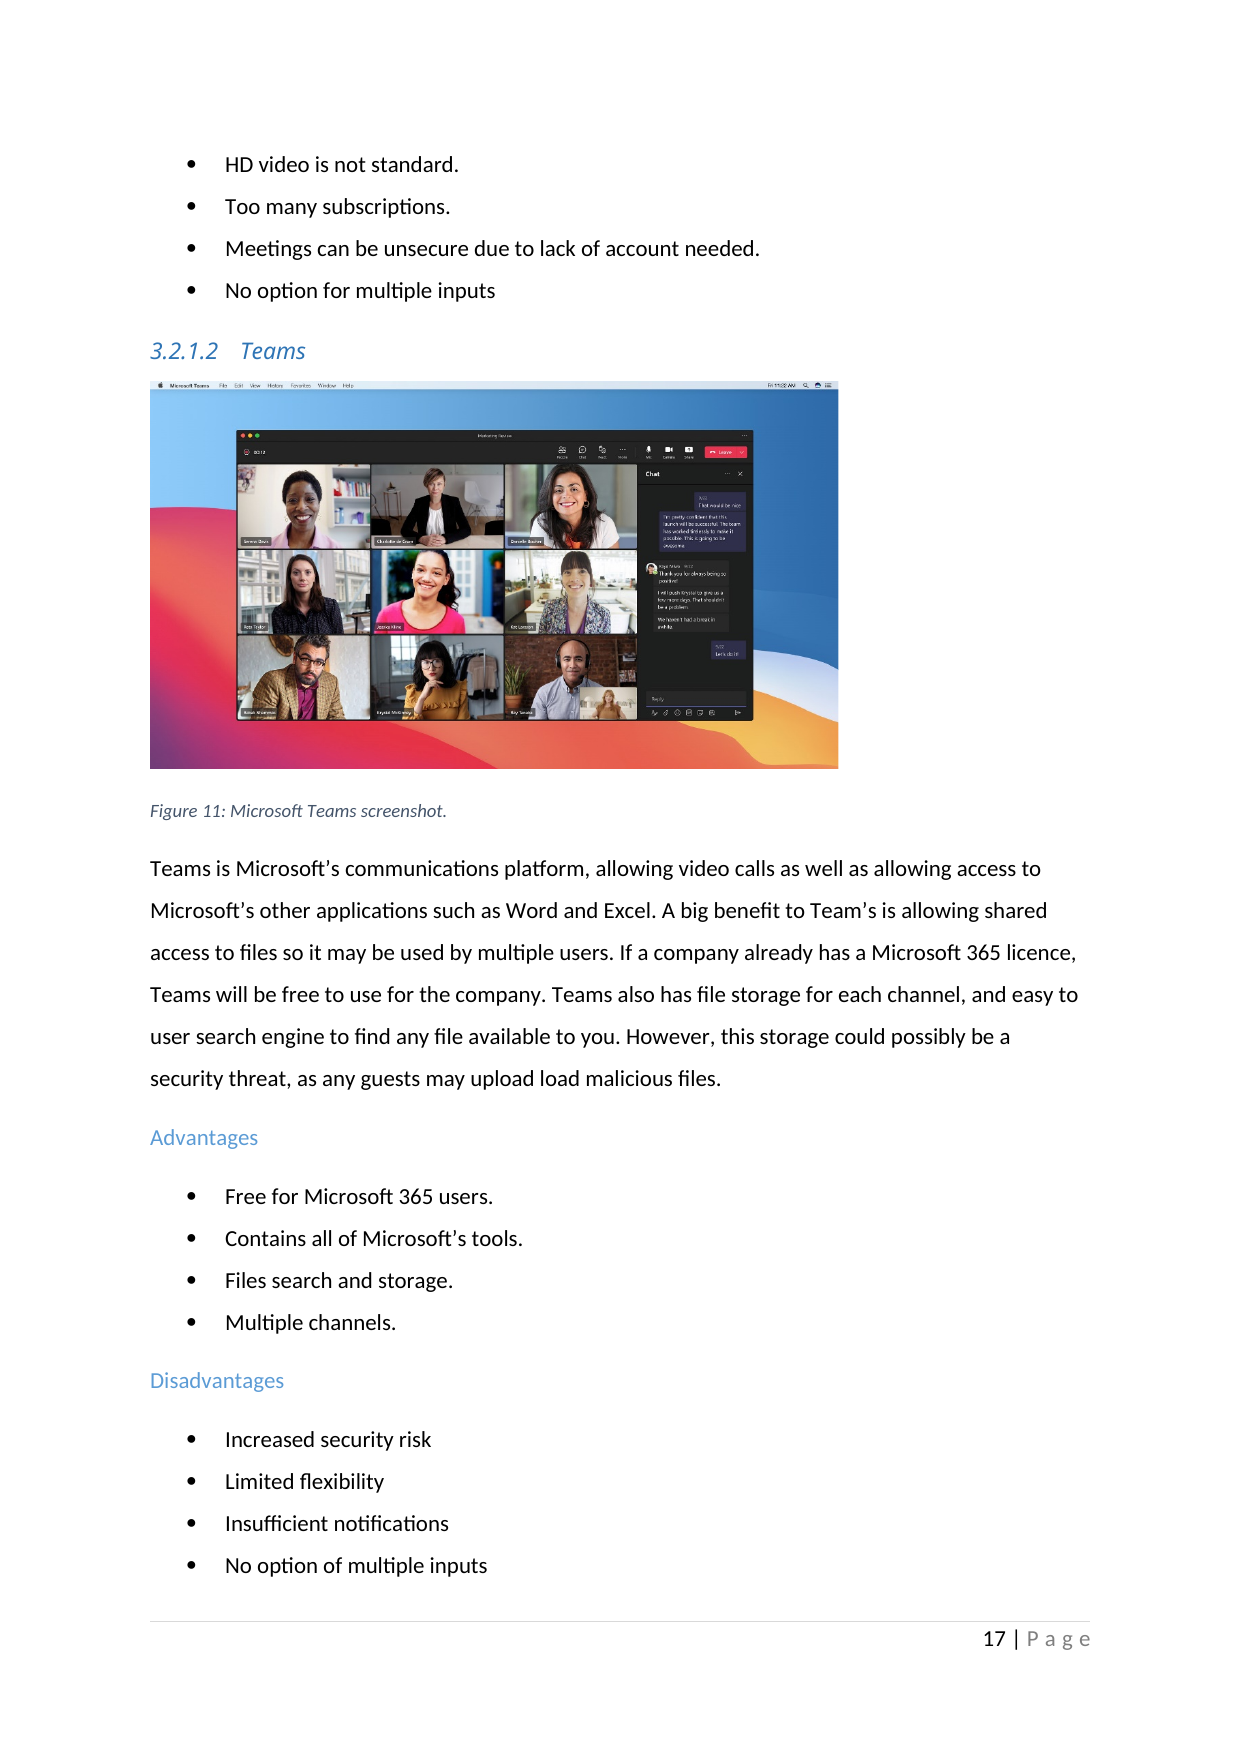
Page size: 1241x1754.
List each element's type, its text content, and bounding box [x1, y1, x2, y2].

list No option for multiple inputs [187, 276, 1090, 304]
list Limited flexibility [187, 1467, 1090, 1495]
picture [150, 381, 839, 769]
list Free for Microsoft 365 users. [187, 1182, 1090, 1210]
list Increased security risk [187, 1425, 1090, 1453]
text Figure 11: Microsoft Teams screenshot. [150, 799, 1090, 822]
list Contains all of Microsoft’s tools. [187, 1224, 1090, 1252]
list Meetings can be unsecure due to lack of account needed. [187, 234, 1090, 262]
list Multiple channels. [187, 1308, 1090, 1336]
subtitle Teams [150, 334, 1090, 366]
list Files search and storage. [187, 1266, 1090, 1294]
list No option of multiple inputs [187, 1551, 1090, 1579]
list HD video is not standard. [187, 150, 1090, 178]
list Insufficient notifications [187, 1509, 1090, 1537]
text Disadvantages [150, 1366, 1090, 1394]
text Teams is Microsoft’s communications platform, allowing video calls as well as allowing access to Microsoft’s other applications such as Word and Excel. A big benefit to Team’s is allowing shared access to files so it may be used by multiple users. If a company already has a Microsoft 365 licence, Teams will be free to use for the company. Teams also has file storage for each channel, and easy to user search engine to find any file available to you. However, this storage could possibly be a security threat, as any guests may upload load malicious files. [150, 854, 1090, 1092]
text Advantages [150, 1123, 1090, 1151]
list Too many subscriptions. [187, 192, 1090, 220]
